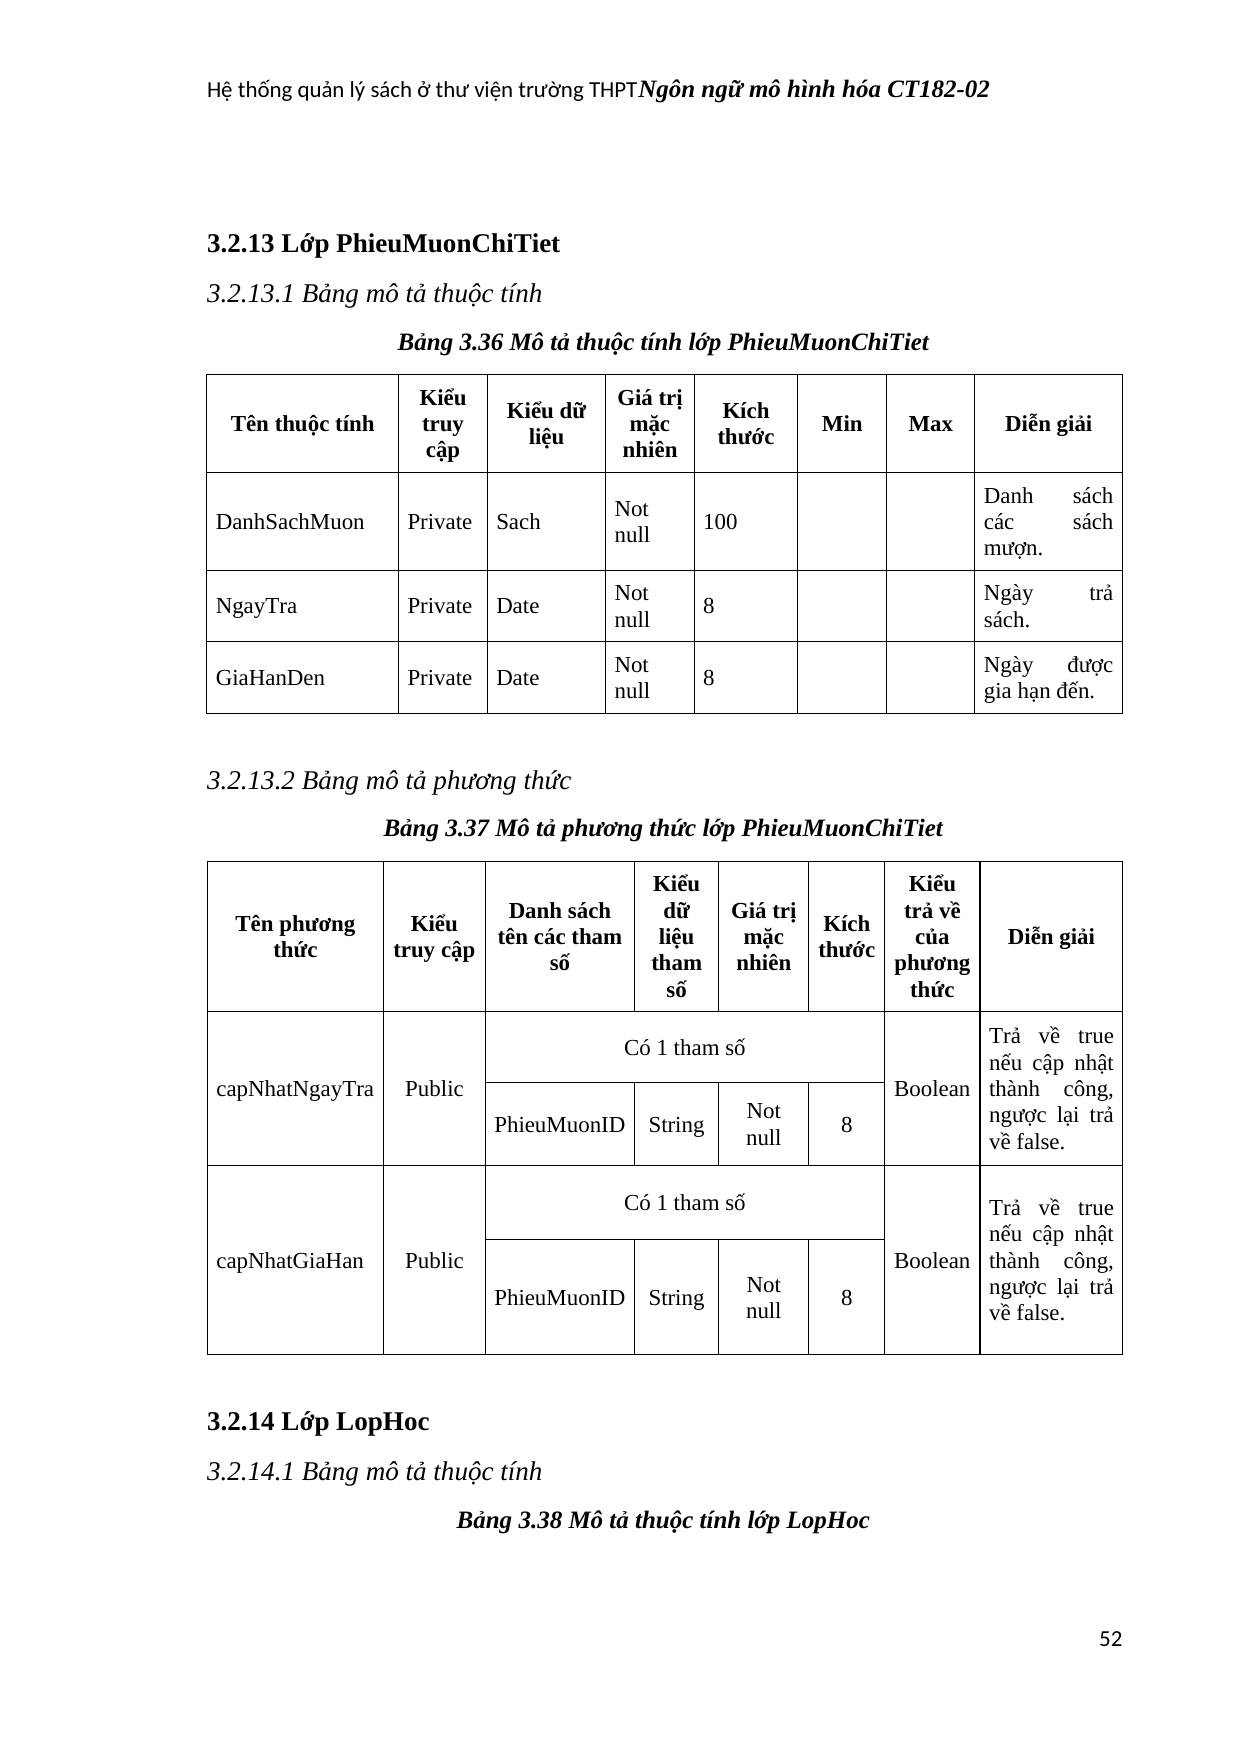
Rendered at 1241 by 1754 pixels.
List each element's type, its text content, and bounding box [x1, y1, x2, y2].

table_cell Private [399, 571, 487, 641]
table_header Kiểu dữ liệu [488, 375, 605, 472]
table_cell Date [488, 642, 605, 712]
table_cell [798, 642, 886, 712]
table_cell DanhSachMuon [207, 473, 398, 569]
table_header Kích thước [809, 862, 884, 1011]
table_cell [887, 571, 974, 641]
subtitle Bảng mô tả phương thức [207, 764, 1122, 795]
table_header Kích thước [695, 375, 797, 472]
subtitle Bảng mô tả thuộc tính [207, 277, 1122, 308]
table_cell PhieuMuonID [486, 1083, 634, 1165]
table_cell Public [384, 1166, 485, 1354]
table_cell Boolean [885, 1166, 979, 1354]
table_cell Trả về true nếu cập nhật thành công, ngược lại trả về false. [981, 1012, 1122, 1165]
table_cell Ngày được gia hạn đến. [975, 642, 1122, 712]
table_cell Có 1 tham số [486, 1012, 884, 1082]
table_header Tên thuộc tính [207, 375, 398, 472]
table_cell PhieuMuonID [486, 1240, 634, 1354]
table_cell Ngày trả sách. [975, 571, 1122, 641]
table_cell String [635, 1083, 718, 1165]
table_cell capNhatGiaHan [208, 1166, 383, 1354]
table_cell Not null [606, 571, 694, 641]
table_cell Not null [719, 1083, 808, 1165]
table_cell Date [488, 571, 605, 641]
table_header Kiểu truy cập [384, 862, 485, 1011]
table_cell 8 [809, 1083, 884, 1165]
table_cell Public [384, 1012, 485, 1165]
table_header Max [887, 375, 974, 472]
table_cell Boolean [885, 1012, 979, 1165]
table_cell Sach [488, 473, 605, 569]
table_cell Trả về true nếu cập nhật thành công, ngược lại trả về false. [981, 1166, 1122, 1354]
table_cell 8 [809, 1240, 884, 1354]
table_cell NgayTra [207, 571, 398, 641]
table_cell 8 [695, 642, 797, 712]
table_header Kiểu truy cập [399, 375, 487, 472]
table_header Min [798, 375, 886, 472]
table_header Danh sách tên các tham số [486, 862, 634, 1011]
subtitle Lớp LopHoc [207, 1406, 1122, 1437]
table_header Kiểu dữ liệu tham số [635, 862, 718, 1011]
table_cell String [635, 1240, 718, 1354]
table_cell Not null [719, 1240, 808, 1354]
table_cell [887, 473, 974, 569]
table_cell Private [399, 642, 487, 712]
table_header Giá trị mặc nhiên [606, 375, 694, 472]
table_header Diễn giải [981, 862, 1122, 1011]
table_header Giá trị mặc nhiên [719, 862, 808, 1011]
table_cell Not null [606, 473, 694, 569]
table_cell 100 [695, 473, 797, 569]
table_cell Danh sách các sách mượn. [975, 473, 1122, 569]
table_cell [798, 571, 886, 641]
table_cell Private [399, 473, 487, 569]
table_cell 8 [695, 571, 797, 641]
table_cell Có 1 tham số [486, 1166, 884, 1239]
subtitle Lớp PhieuMuonChiTiet [207, 227, 1122, 258]
table_header Tên phương thức [208, 862, 383, 1011]
table_cell Not null [606, 642, 694, 712]
table_cell [798, 473, 886, 569]
table_cell [887, 642, 974, 712]
table_cell capNhatNgayTra [208, 1012, 383, 1165]
table_header Diễn giải [975, 375, 1122, 472]
subtitle Bảng mô tả thuộc tính [207, 1455, 1122, 1486]
table_cell GiaHanDen [207, 642, 398, 712]
table_header Kiểu trả về của phương thức [885, 862, 979, 1011]
